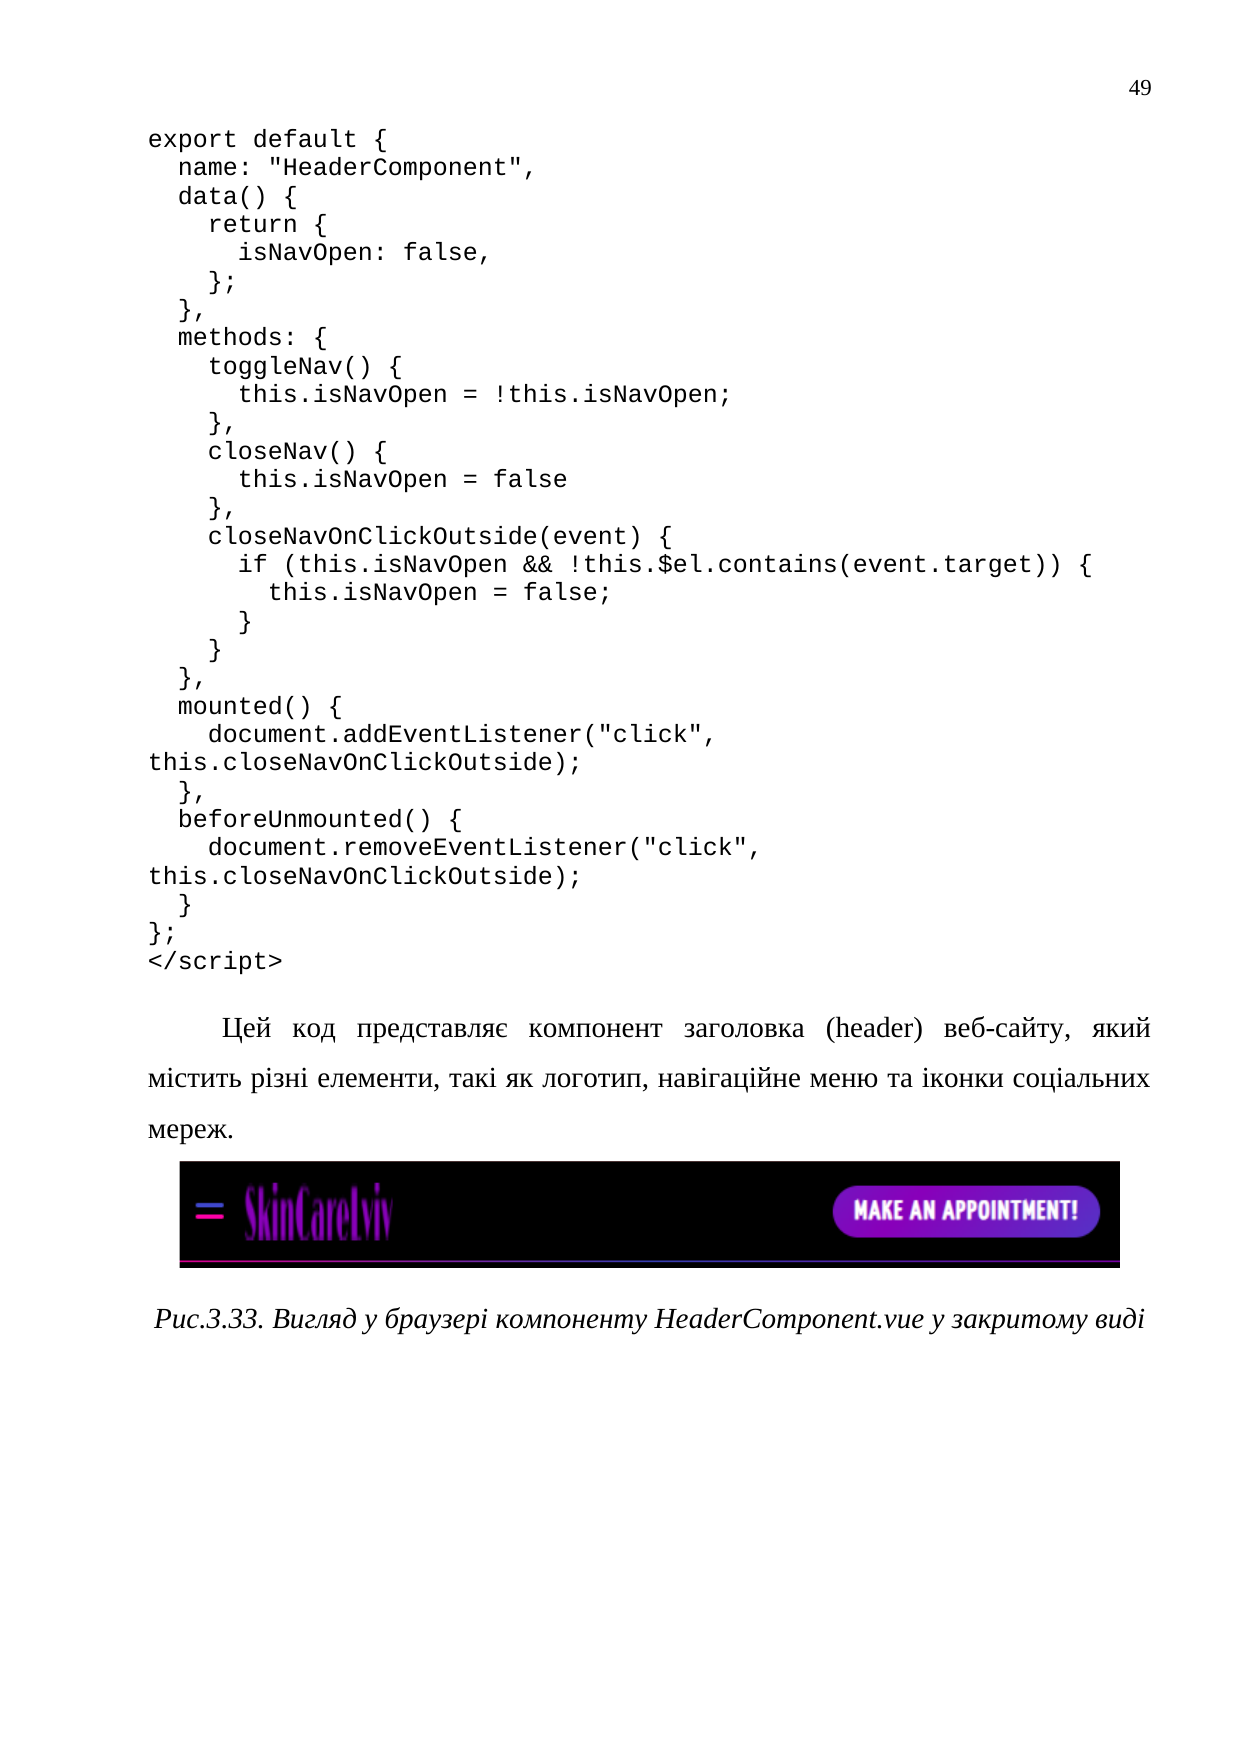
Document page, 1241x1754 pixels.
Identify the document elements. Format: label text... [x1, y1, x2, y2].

text if (this.isNavOpen && !this.$el.contains(event.target)) { [148, 552, 1152, 580]
text export default { [148, 127, 1152, 155]
text methods: { [148, 325, 1152, 353]
text } [148, 892, 1152, 920]
text this.isNavOpen = false [148, 467, 1152, 495]
text this.isNavOpen = false; [148, 580, 1152, 608]
text </script> [148, 948, 1152, 977]
text beforeUnmounted() { [148, 807, 1152, 835]
picture [179, 1161, 1120, 1268]
text }, [148, 410, 1152, 438]
text closeNav() { [148, 438, 1152, 467]
text } [148, 608, 1152, 637]
text name: "HeaderComponent", [148, 155, 1152, 183]
text isNavOpen: false, [148, 240, 1152, 268]
text }, [148, 297, 1152, 325]
text data() { [148, 183, 1152, 212]
text }; [148, 920, 1152, 948]
text }; [148, 268, 1152, 297]
text document.removeEventListener("click", this.closeNavOnClickOutside); [148, 835, 1152, 892]
text }, [148, 778, 1152, 807]
text return { [148, 212, 1152, 240]
text Рис.3.33. Вигляд у браузері компоненту HeaderComponent.vue у закритому виді [148, 1301, 1152, 1334]
text } [148, 637, 1152, 665]
text document.addEventListener("click", this.closeNavOnClickOutside); [148, 722, 1152, 778]
text }, [148, 495, 1152, 523]
text }, [148, 665, 1152, 693]
text mounted() { [148, 693, 1152, 722]
text this.isNavOpen = !this.isNavOpen; [148, 382, 1152, 410]
text Цей код представляє компонент заголовка (header) веб-сайту, який містить різні елементи, такі як логотип, навігаційне меню та іконки соціальних мереж. [148, 1010, 1152, 1144]
text toggleNav() { [148, 353, 1152, 382]
text closeNavOnClickOutside(event) { [148, 523, 1152, 552]
